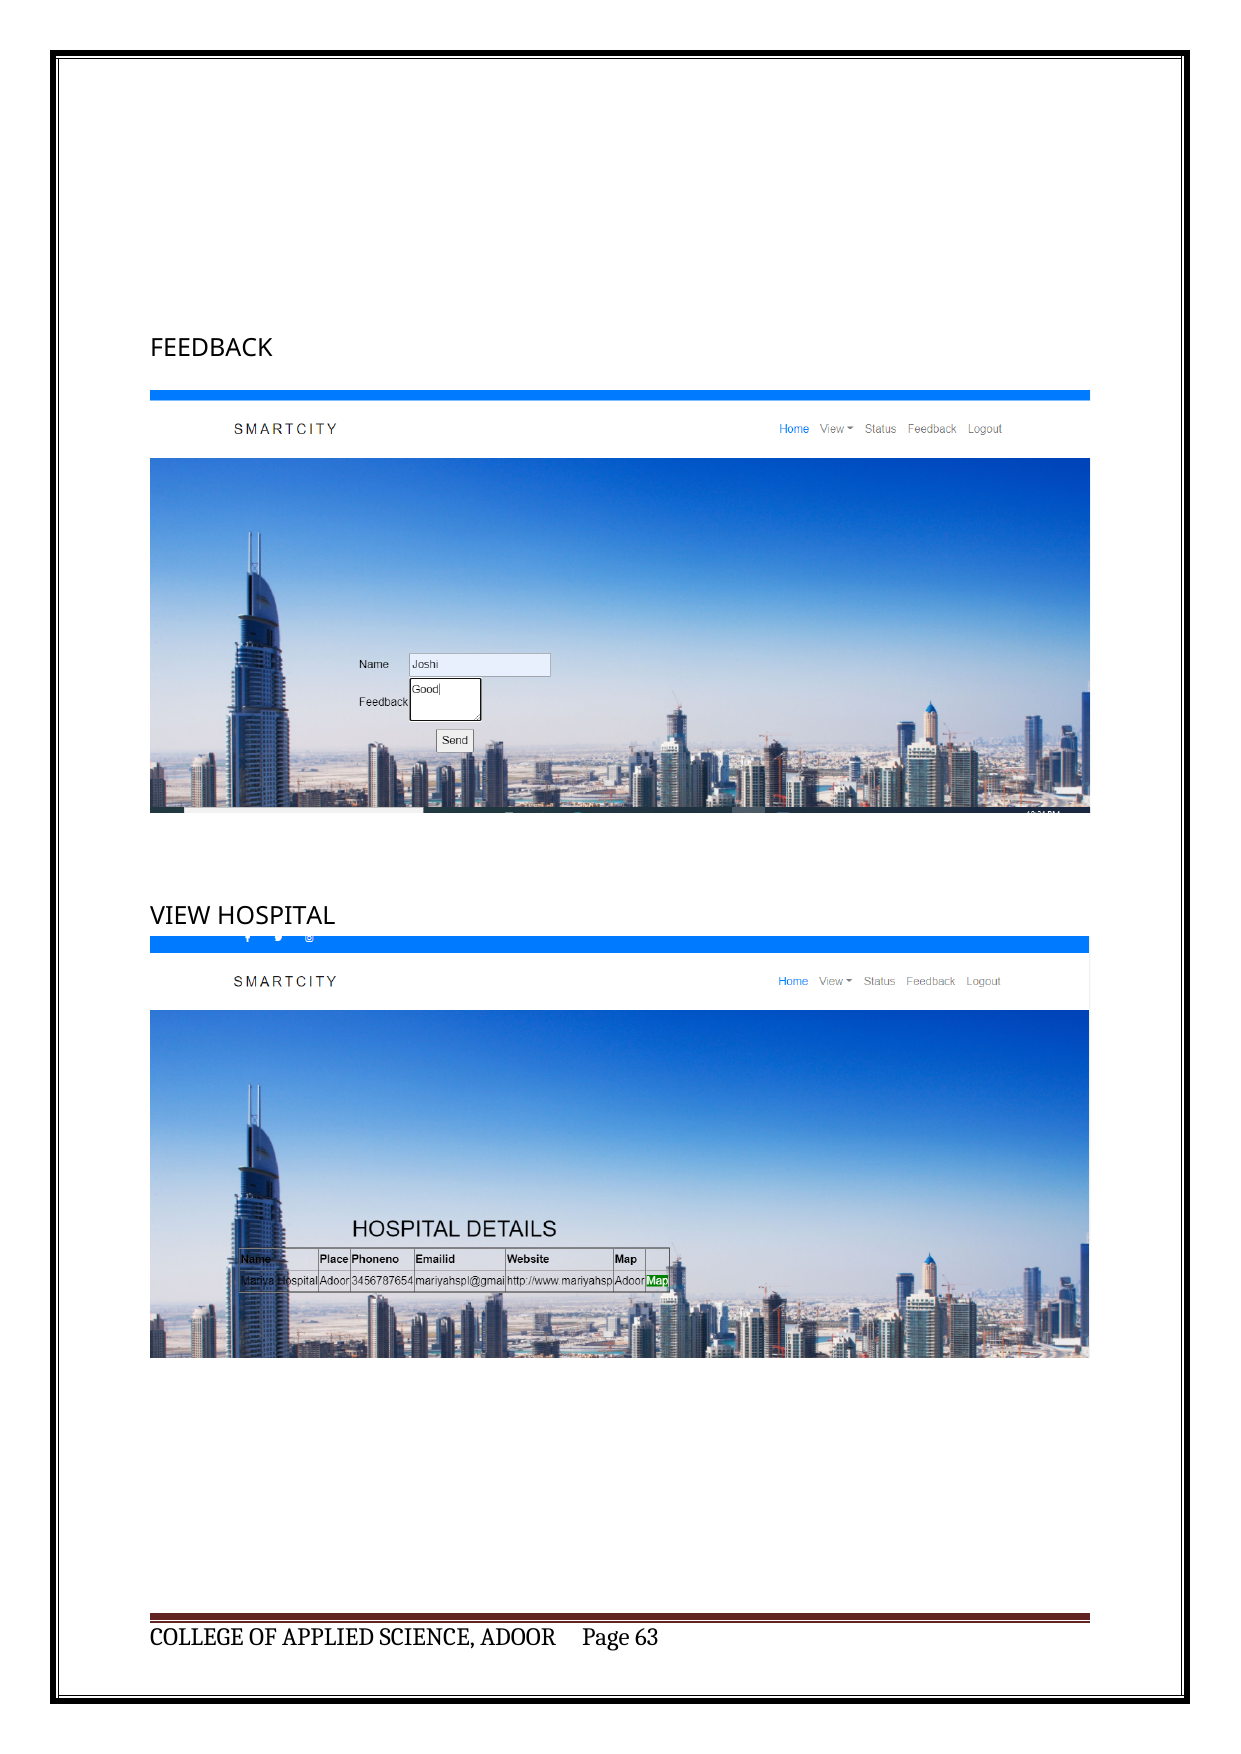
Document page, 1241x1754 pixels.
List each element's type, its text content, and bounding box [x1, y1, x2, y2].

text FEEDBACK [150, 330, 1090, 364]
picture [150, 936, 1091, 1358]
text VIEW HOSPITAL [150, 898, 1090, 936]
picture [150, 390, 1091, 813]
